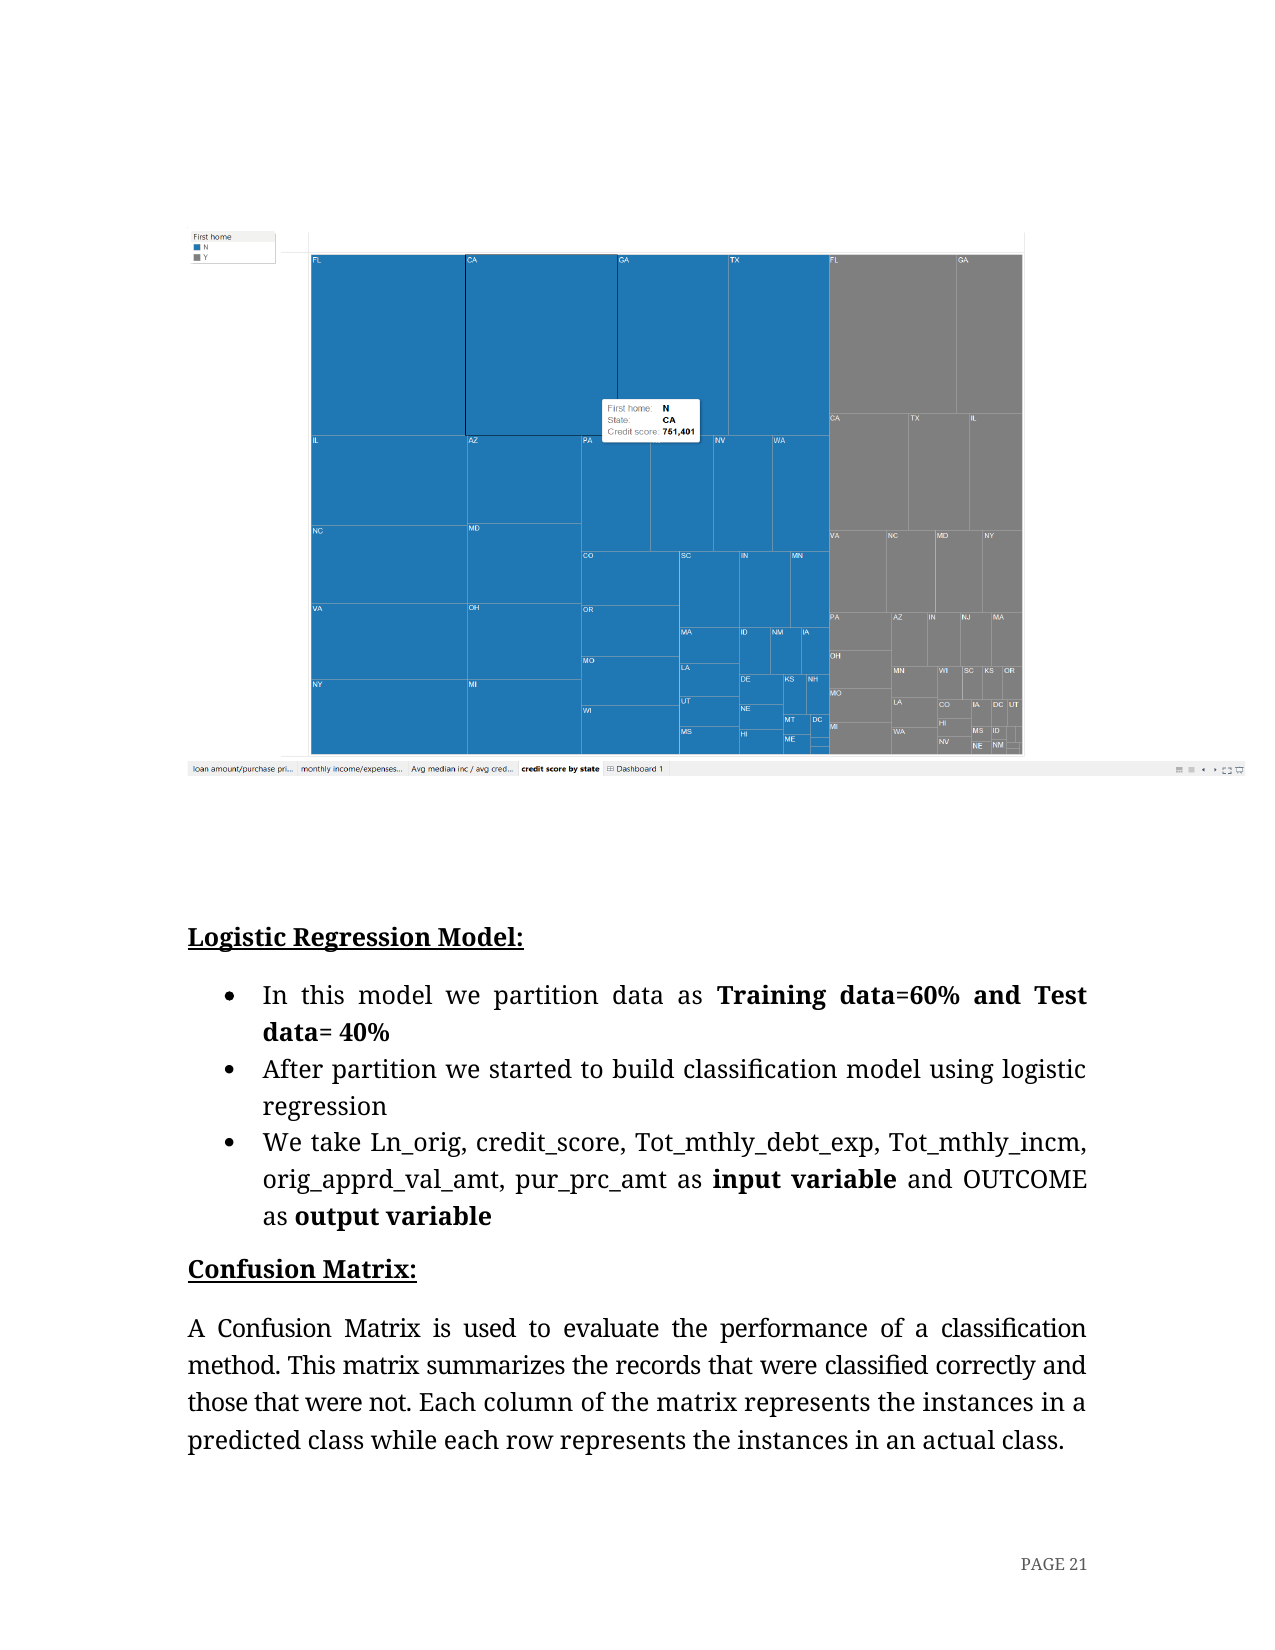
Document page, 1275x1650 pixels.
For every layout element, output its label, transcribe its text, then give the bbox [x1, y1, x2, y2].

list In this model we partition data as Training data=60% and Test data= 40% [225, 978, 1087, 1049]
list We take Ln_orig, credit_score, Tot_mthly_debt_exp, Tot_mthly_incm, orig_apprd_val_amt, pur_prc_amt as input variable and OUTCOME as output variable [225, 1125, 1087, 1233]
text Confusion Matrix: [187, 1252, 1087, 1286]
text A Confusion Matrix is used to evaluate the performance of a classification method. This matrix summarizes the records that were classified correctly and those that were not. Each column of the matrix represents the instances in a predicted class while each row represents the instances in an actual class. [187, 1337, 1087, 1456]
picture [187, 227, 1246, 776]
list After partition we started to build classification model using logistic regression [225, 1051, 1087, 1122]
text Logistic Regression Model: [187, 920, 1087, 954]
